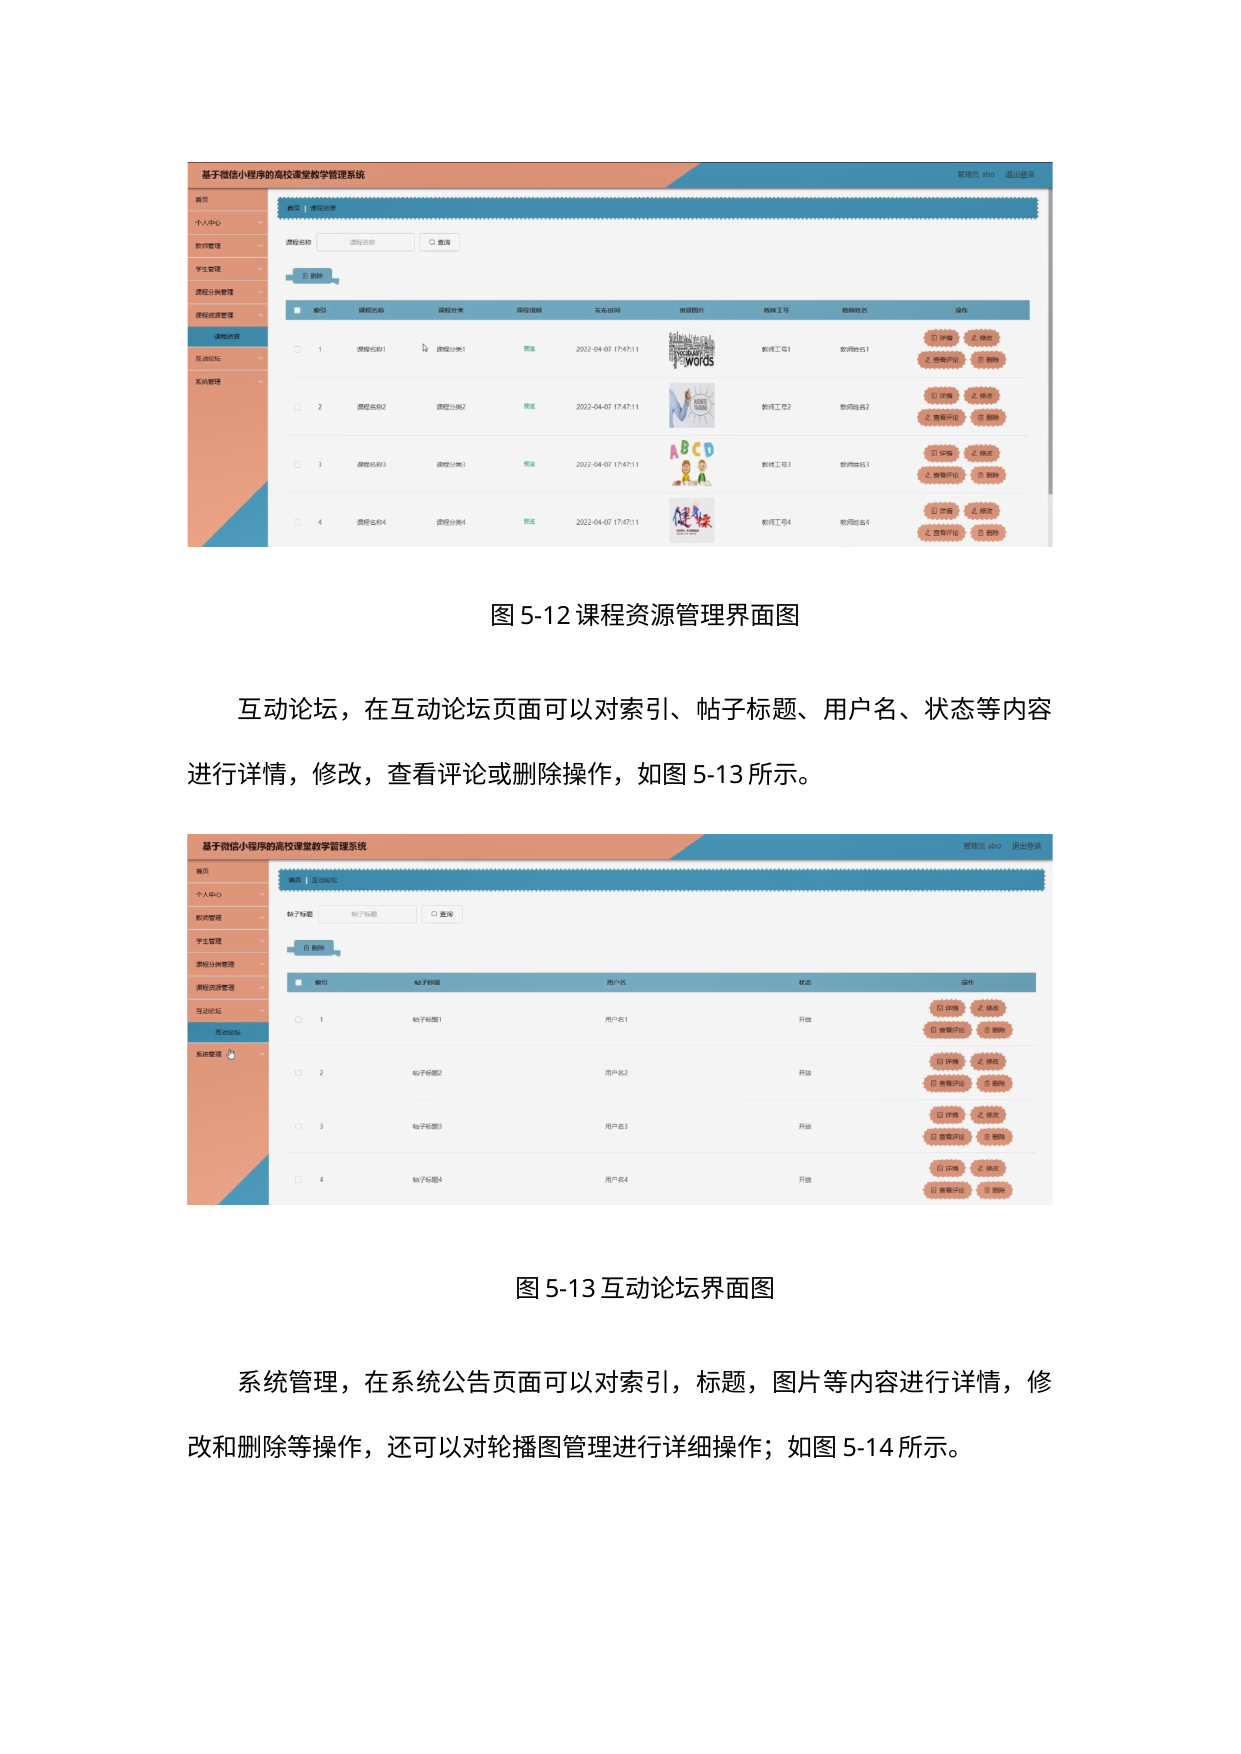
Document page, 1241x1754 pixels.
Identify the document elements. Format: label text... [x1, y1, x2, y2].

picture [187, 834, 1053, 1205]
text 系统管理，在系统公告页面可以对索引，标题，图片等内容进行详情，修改和删除等操作，还可以对轮播图管理进行详细操作；如图5-14所示。 [187, 1348, 1053, 1478]
text 互动论坛，在互动论坛页面可以对索引、帖子标题、用户名、状态等内容进行详情，修改，查看评论或删除操作，如图5-13所示。 [187, 675, 1053, 805]
text 图5-13互动论坛界面图 [187, 1254, 1053, 1319]
text 图5-12课程资源管理界面图 [187, 581, 1053, 646]
picture [187, 162, 1053, 547]
